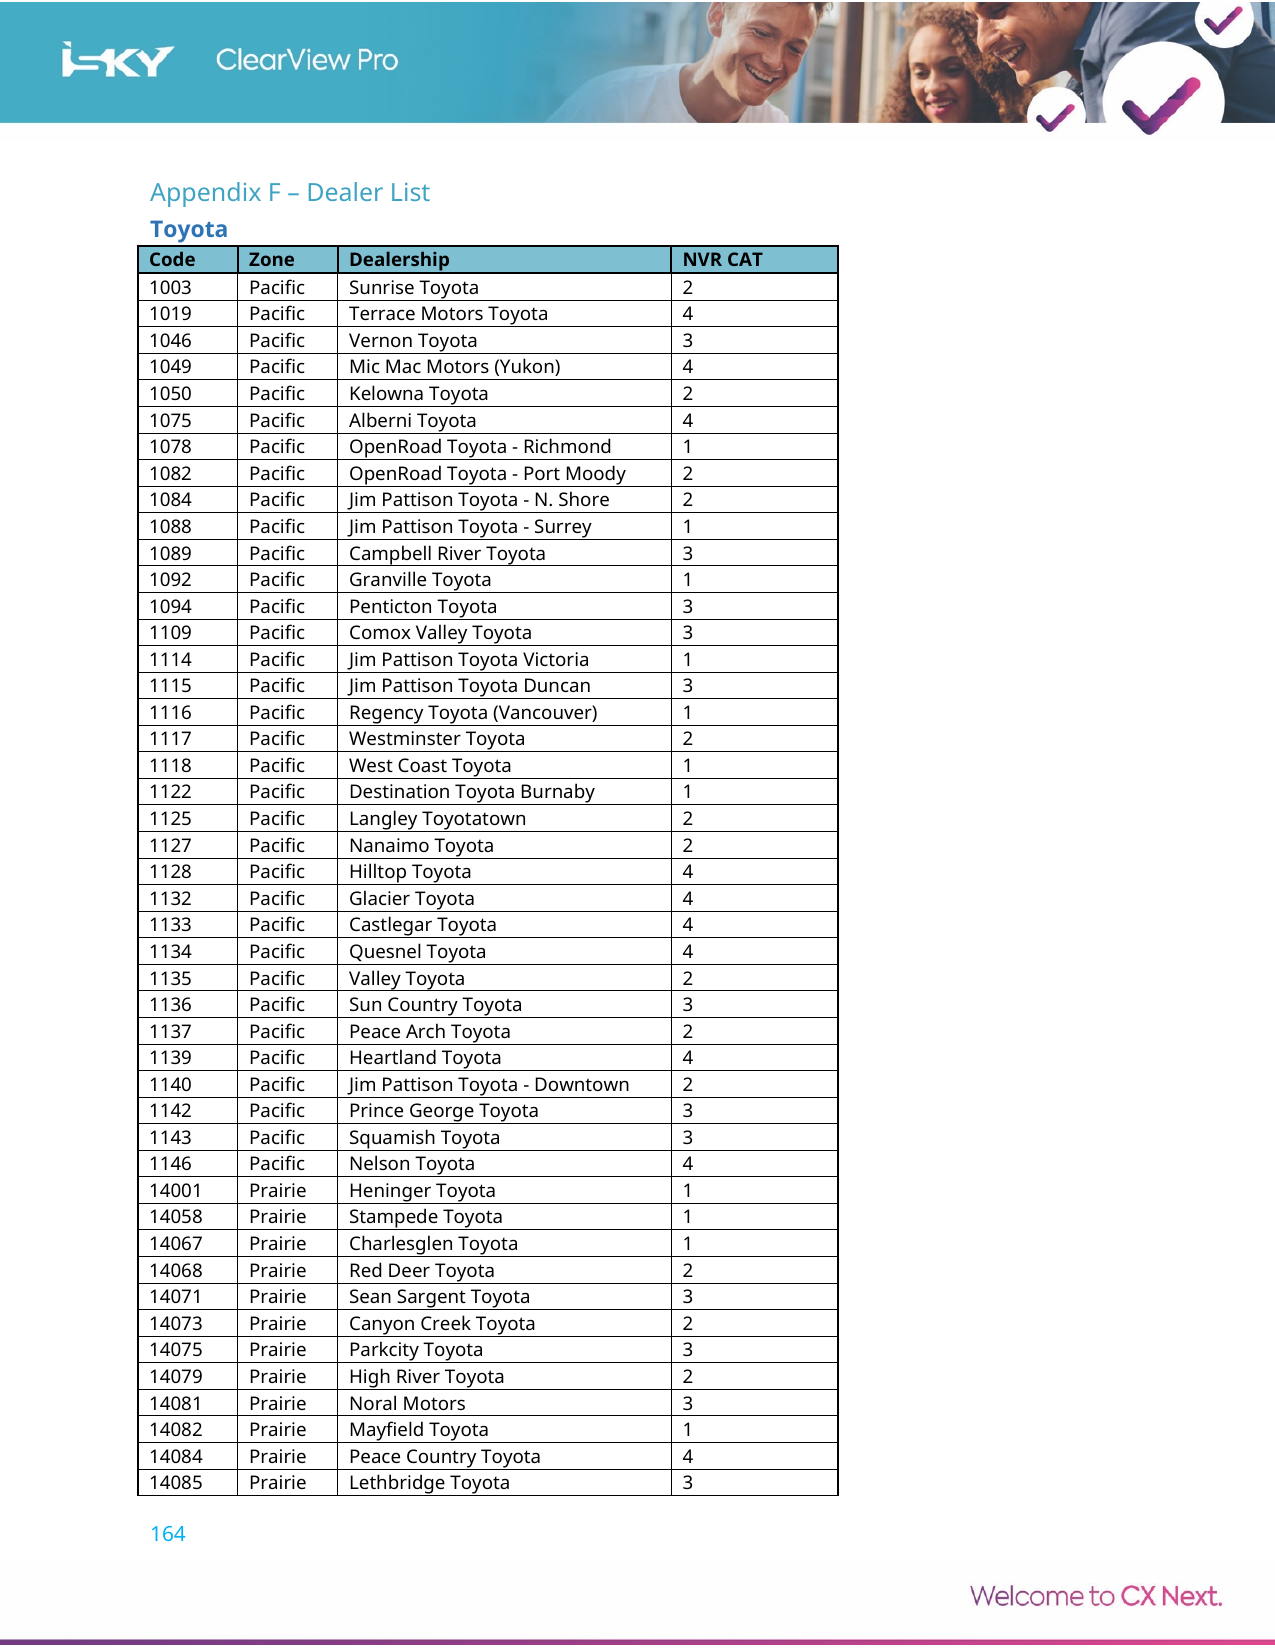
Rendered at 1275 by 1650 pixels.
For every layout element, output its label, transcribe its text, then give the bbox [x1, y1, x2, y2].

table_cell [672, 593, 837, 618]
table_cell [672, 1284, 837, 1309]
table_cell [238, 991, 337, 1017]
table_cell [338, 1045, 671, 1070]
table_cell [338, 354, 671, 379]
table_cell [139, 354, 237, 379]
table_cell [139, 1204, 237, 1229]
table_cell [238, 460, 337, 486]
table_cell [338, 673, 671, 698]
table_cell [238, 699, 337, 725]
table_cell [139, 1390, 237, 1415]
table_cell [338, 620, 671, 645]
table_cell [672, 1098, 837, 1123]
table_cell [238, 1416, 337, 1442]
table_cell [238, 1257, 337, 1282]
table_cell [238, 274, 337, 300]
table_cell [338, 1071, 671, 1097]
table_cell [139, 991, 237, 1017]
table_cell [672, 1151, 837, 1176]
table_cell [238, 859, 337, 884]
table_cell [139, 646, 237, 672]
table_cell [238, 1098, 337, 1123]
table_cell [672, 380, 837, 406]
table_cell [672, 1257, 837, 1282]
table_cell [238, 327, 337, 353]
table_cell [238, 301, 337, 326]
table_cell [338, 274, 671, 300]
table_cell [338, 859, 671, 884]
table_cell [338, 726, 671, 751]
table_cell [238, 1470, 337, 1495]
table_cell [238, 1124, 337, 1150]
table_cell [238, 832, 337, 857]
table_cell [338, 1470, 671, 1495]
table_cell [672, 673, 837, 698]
picture [0, 1558, 1275, 1645]
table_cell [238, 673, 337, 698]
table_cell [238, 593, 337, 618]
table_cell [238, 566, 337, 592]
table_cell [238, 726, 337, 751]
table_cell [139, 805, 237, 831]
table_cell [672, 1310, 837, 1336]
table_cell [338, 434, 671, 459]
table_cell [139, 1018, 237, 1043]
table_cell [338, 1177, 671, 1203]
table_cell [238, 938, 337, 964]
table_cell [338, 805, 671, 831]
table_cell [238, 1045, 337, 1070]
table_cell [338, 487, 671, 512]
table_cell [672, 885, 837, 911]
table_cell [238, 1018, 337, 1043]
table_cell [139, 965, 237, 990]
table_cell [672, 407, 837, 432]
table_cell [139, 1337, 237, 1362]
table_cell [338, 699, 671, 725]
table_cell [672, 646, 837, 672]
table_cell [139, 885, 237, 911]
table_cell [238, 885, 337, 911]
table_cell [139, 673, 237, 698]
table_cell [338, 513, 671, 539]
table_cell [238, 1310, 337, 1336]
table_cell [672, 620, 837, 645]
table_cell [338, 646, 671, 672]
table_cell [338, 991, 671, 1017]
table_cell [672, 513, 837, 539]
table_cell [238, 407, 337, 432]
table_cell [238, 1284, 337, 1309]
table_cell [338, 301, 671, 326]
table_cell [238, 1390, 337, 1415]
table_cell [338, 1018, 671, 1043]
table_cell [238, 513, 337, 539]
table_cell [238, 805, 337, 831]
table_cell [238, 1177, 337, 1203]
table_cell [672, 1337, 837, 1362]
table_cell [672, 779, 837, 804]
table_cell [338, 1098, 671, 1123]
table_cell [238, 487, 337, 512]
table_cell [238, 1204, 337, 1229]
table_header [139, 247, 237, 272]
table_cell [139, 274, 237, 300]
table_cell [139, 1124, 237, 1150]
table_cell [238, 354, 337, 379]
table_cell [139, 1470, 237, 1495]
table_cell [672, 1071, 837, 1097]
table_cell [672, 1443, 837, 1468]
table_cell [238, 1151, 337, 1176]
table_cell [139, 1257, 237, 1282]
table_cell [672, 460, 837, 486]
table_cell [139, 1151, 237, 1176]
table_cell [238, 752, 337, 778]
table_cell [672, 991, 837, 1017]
picture [0, 2, 1275, 140]
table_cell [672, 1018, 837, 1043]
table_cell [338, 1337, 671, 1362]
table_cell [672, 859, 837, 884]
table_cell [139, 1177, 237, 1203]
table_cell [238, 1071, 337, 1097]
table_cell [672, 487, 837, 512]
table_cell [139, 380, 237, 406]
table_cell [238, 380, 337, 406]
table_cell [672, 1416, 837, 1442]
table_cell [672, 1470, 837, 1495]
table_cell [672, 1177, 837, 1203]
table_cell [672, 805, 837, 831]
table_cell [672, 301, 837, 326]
list Appendix F – Dealer List [150, 175, 1125, 209]
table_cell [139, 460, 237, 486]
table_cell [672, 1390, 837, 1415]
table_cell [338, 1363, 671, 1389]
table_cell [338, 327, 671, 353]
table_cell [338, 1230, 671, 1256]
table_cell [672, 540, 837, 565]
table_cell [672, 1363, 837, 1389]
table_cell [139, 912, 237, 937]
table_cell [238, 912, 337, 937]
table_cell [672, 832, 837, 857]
subtitle Toyota [150, 213, 1125, 244]
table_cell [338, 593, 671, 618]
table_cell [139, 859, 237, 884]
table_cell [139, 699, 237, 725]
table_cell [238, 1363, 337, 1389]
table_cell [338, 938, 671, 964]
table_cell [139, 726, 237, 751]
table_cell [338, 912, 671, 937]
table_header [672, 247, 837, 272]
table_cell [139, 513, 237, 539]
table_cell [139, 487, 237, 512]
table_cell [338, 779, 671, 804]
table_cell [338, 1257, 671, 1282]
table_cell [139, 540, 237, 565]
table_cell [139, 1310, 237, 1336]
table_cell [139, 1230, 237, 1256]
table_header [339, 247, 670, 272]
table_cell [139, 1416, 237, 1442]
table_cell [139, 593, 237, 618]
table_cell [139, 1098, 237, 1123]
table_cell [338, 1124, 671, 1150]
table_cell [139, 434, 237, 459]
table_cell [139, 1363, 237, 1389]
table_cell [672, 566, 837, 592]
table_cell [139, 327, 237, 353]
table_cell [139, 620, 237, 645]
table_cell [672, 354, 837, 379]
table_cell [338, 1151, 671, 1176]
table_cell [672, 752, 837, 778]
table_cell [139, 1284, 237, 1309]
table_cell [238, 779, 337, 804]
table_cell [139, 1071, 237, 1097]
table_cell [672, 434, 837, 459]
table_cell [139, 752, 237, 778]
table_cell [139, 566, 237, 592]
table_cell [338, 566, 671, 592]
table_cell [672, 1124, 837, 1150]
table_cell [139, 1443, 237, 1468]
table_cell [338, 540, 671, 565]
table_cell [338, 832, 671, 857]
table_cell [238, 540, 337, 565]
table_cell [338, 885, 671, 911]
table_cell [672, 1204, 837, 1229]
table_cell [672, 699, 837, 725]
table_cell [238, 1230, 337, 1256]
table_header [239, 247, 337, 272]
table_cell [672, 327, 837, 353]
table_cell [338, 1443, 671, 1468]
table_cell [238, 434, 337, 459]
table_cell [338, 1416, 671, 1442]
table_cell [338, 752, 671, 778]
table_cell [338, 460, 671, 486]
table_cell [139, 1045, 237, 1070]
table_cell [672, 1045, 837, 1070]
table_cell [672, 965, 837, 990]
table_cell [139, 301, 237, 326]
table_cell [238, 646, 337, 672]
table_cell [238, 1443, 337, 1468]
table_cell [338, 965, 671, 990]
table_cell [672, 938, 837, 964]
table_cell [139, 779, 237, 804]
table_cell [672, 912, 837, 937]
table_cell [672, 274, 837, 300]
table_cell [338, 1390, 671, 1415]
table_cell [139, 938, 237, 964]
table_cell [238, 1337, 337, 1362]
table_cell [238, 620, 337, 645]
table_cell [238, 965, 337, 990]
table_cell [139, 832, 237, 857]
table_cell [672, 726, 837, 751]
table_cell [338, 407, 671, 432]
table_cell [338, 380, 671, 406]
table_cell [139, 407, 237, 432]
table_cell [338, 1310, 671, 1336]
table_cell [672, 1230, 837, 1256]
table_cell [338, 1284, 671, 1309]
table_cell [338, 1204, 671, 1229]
